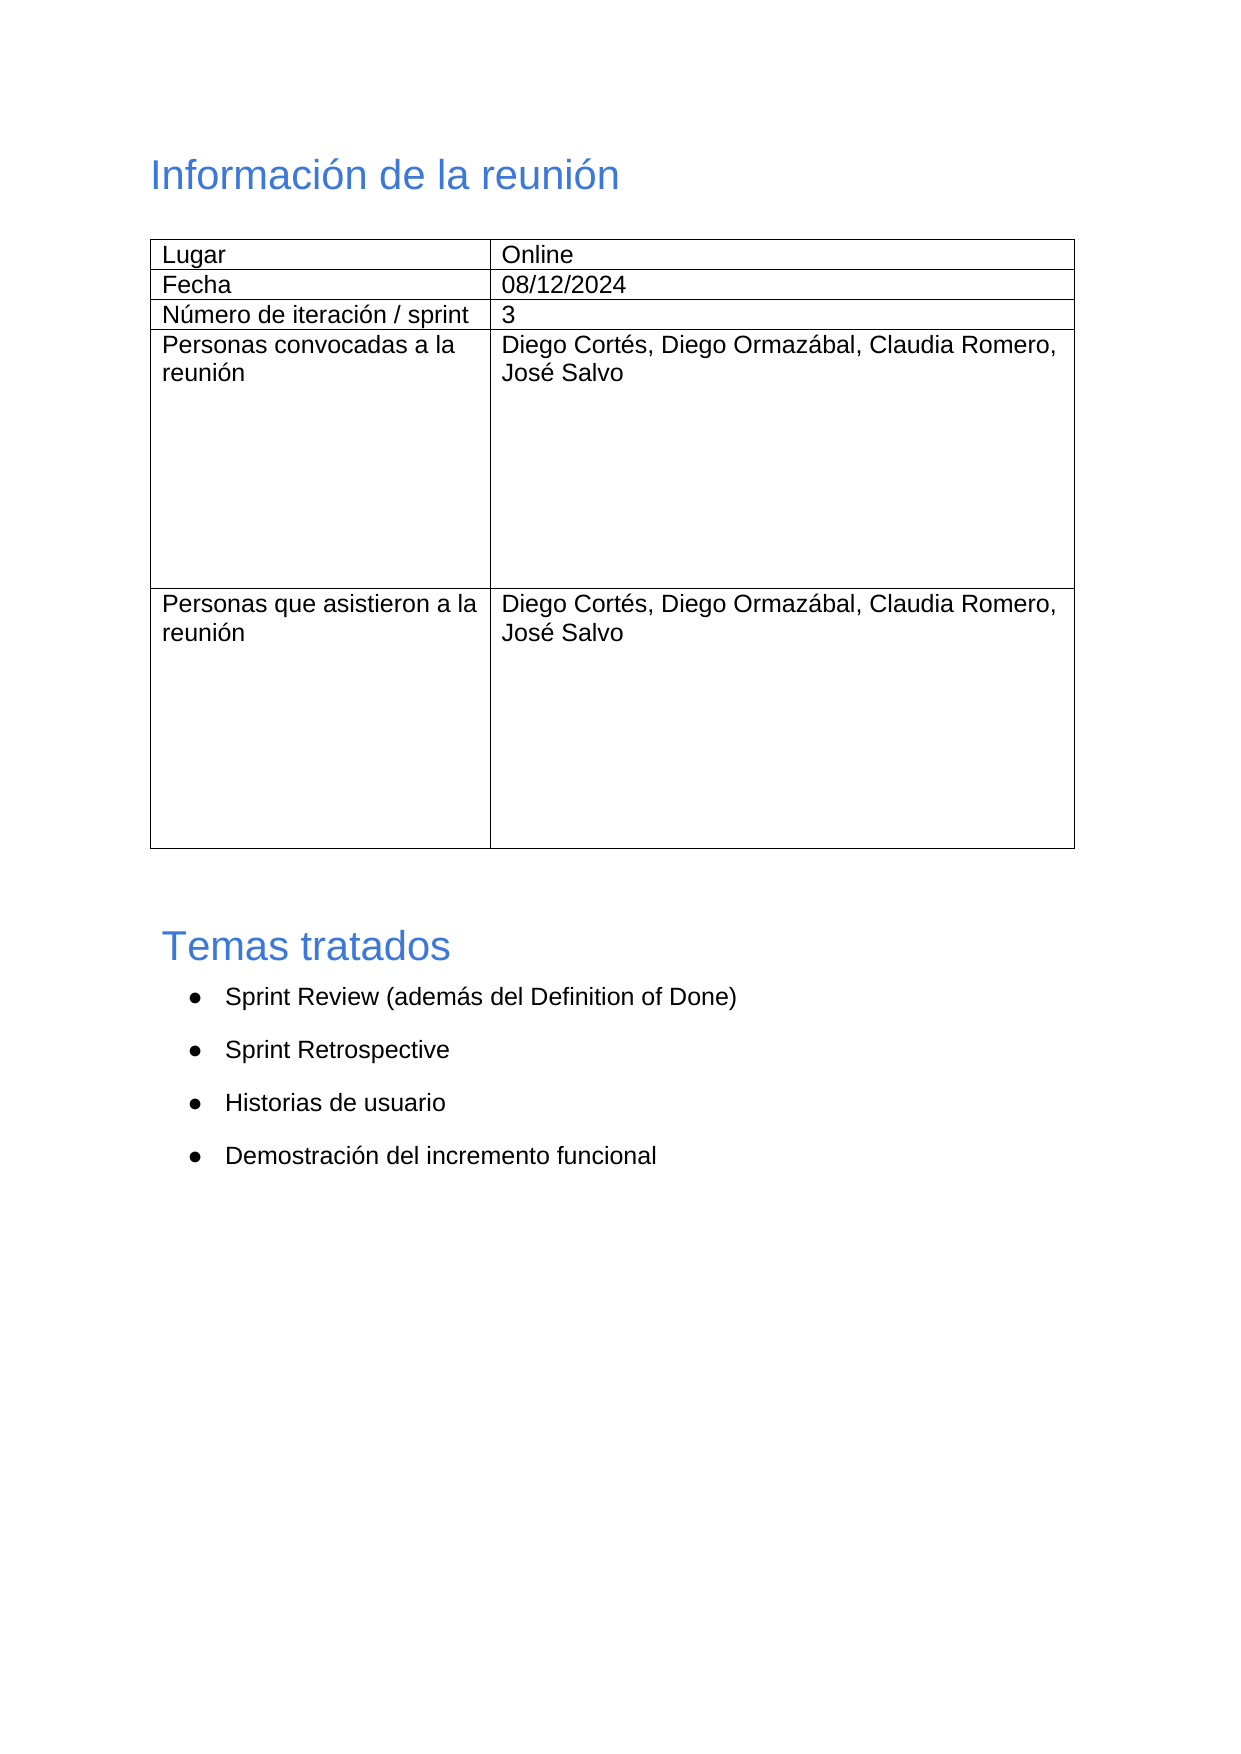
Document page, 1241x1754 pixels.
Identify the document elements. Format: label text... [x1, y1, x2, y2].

table_cell Personas convocadas a la reunión [151, 330, 490, 588]
list Demostración del incremento funcional [187, 1141, 1090, 1169]
table_cell Diego Cortés, Diego Ormazábal, Claudia Romero, José Salvo [491, 589, 1074, 848]
table_cell Diego Cortés, Diego Ormazábal, Claudia Romero, José Salvo [491, 330, 1074, 588]
table_header Lugar [151, 240, 490, 269]
table_cell Fecha [151, 270, 490, 299]
subtitle Información de la reunión [150, 150, 1090, 198]
list Sprint Review (además del Definition of Done) [187, 981, 1090, 1010]
table_header Online [491, 240, 1074, 269]
subtitle Temas tratados [150, 921, 1090, 969]
list Sprint Retrospective [187, 1034, 1090, 1063]
table_cell 08/12/2024 [491, 270, 1074, 299]
list Historias de usuario [187, 1088, 1090, 1116]
table_cell Número de iteración / sprint [151, 300, 490, 328]
table_cell Personas que asistieron a la reunión [151, 589, 490, 848]
table_cell 3 [491, 300, 1074, 328]
